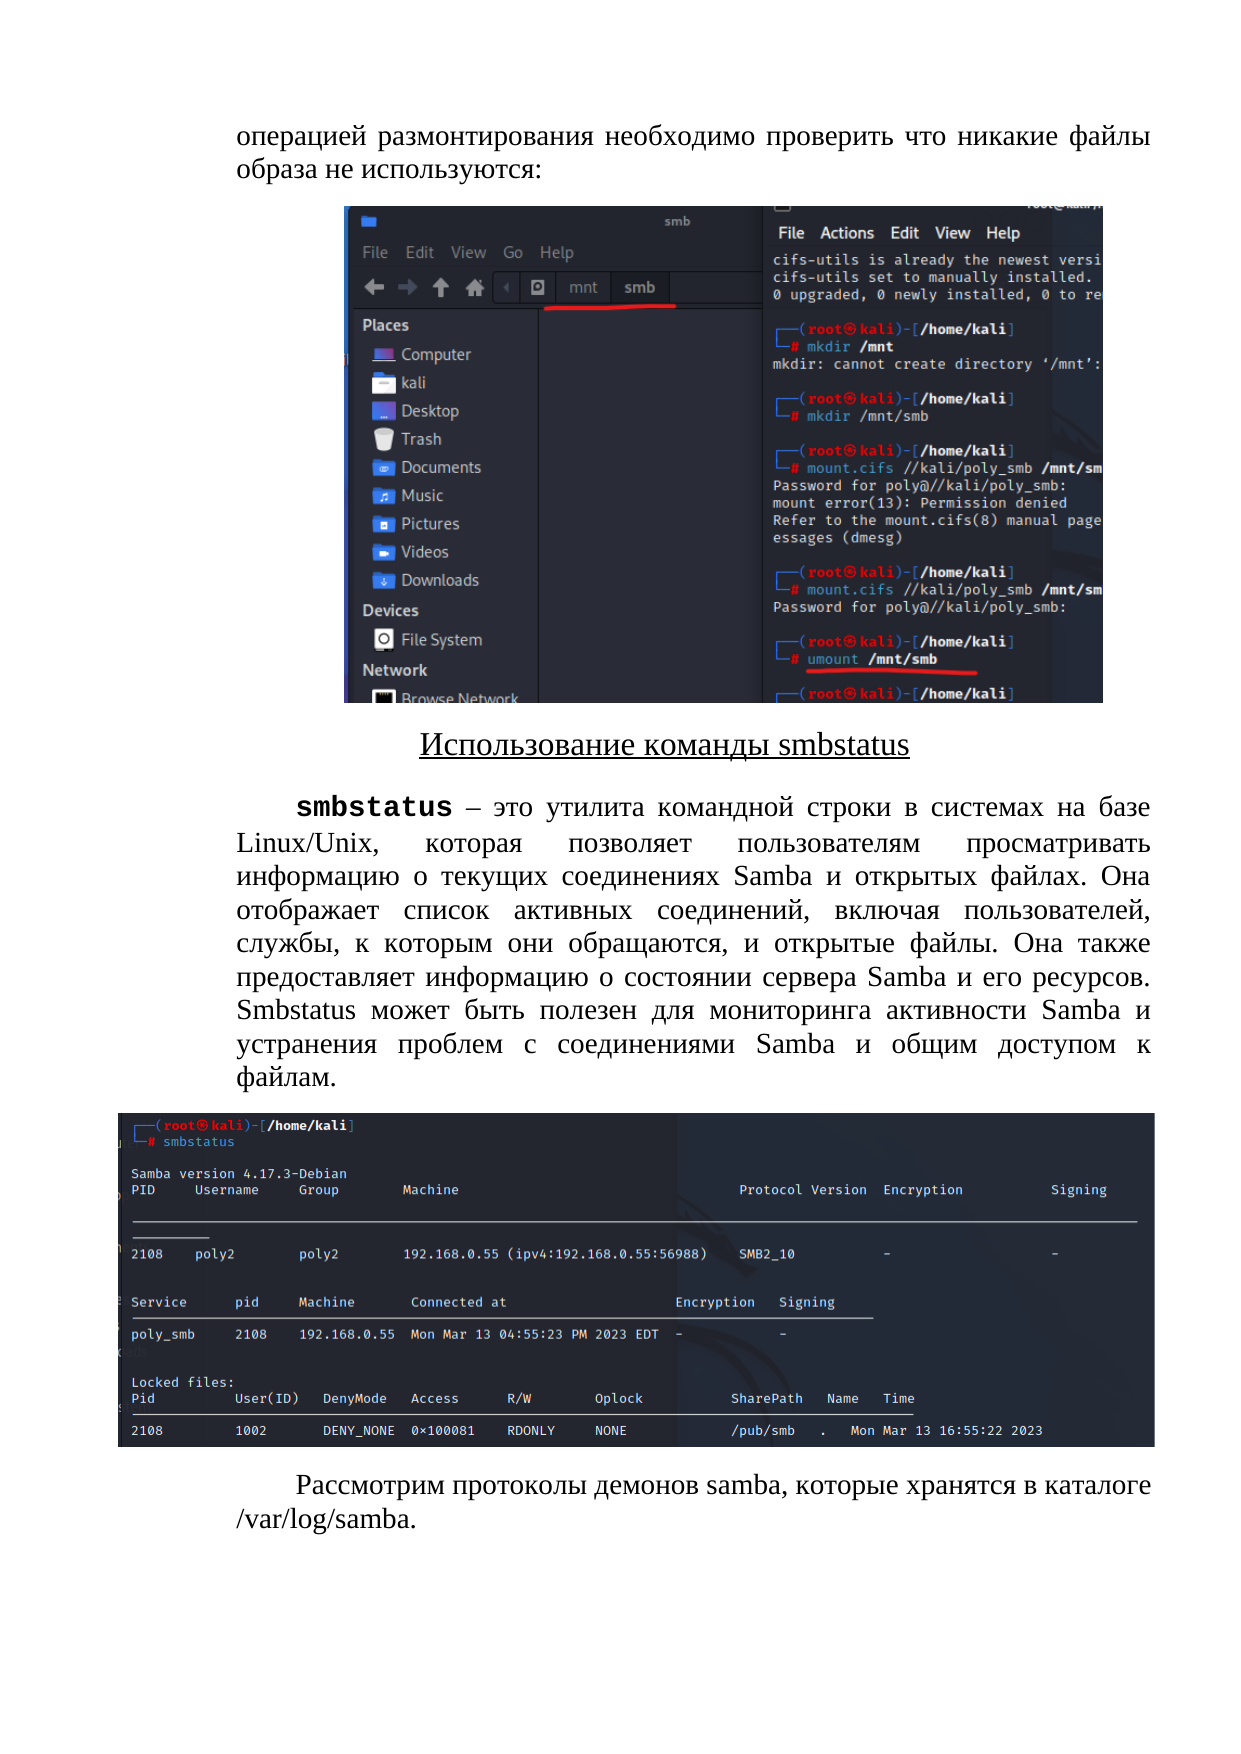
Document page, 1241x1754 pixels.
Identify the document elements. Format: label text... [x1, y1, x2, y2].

text Рассмотрим протоколы демонов samba, которые хранятся в каталоге /var/log/samba. [236, 1467, 1152, 1534]
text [236, 118, 1152, 185]
picture [344, 206, 1103, 703]
text Использование команды smbstatus [177, 724, 1152, 762]
text smbstatus – это утилита командной строки в системах на базе Linux/Unix, которая позволяет пользователям просматривать информацию о текущих соединениях Samba и открытых файлах. Она отображает список активных соединений, включая пользователей, службы, к которым они обращаются, и открытые файлы. Она также предоставляет информацию о состоянии сервера Samba и его ресурсов. Smbstatus может быть полезен для мониторинга активности Samba и устранения проблем с соединениями Samba и общим доступом к файлам. [236, 789, 1152, 1093]
picture [118, 1113, 1155, 1447]
